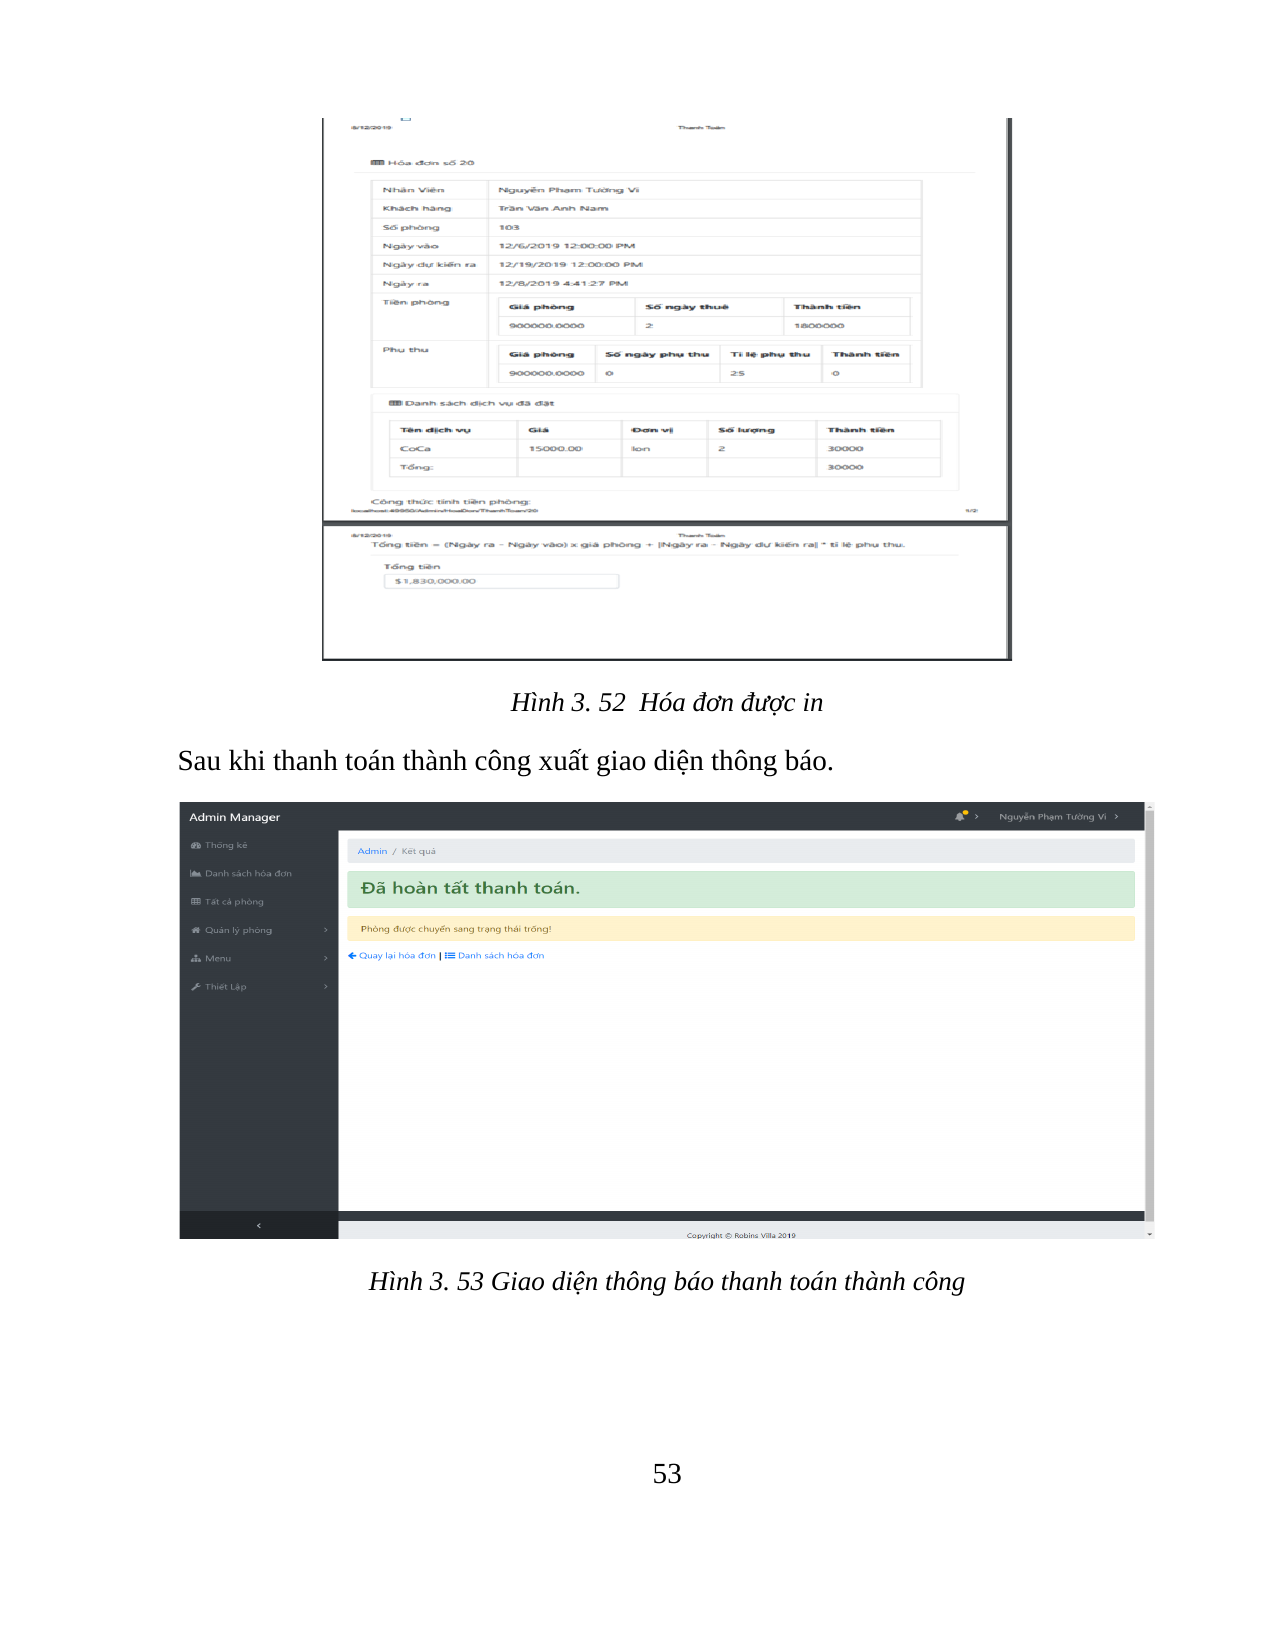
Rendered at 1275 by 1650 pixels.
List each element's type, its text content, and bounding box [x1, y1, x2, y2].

picture [179, 802, 1155, 1239]
picture [322, 118, 1013, 661]
text Hình 3. 52 Hóa đơn được in [177, 686, 1157, 718]
text Sau khi thanh toán thành công xuất giao diện thông báo. [177, 743, 1157, 777]
text Hình 3. 53 Giao diện thông báo thanh toán thành công [177, 1264, 1157, 1296]
